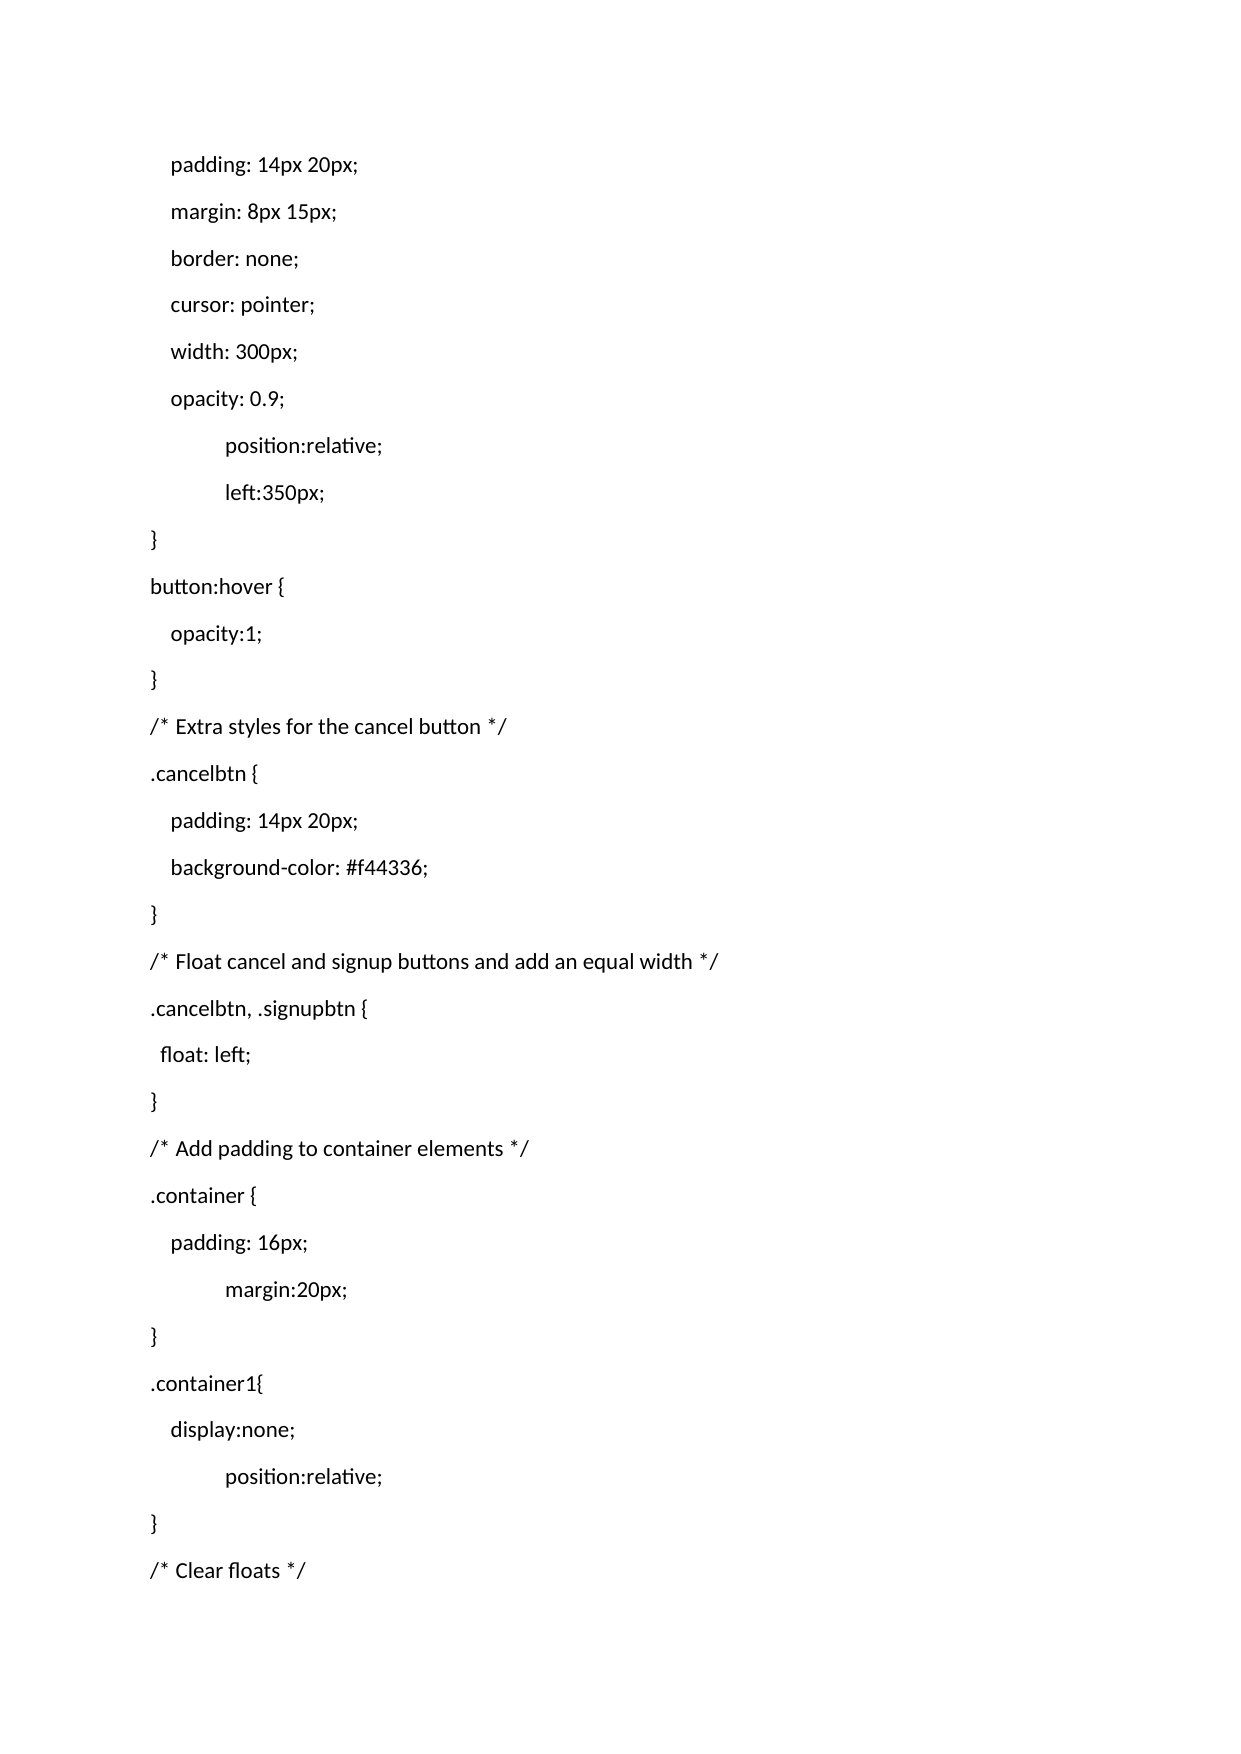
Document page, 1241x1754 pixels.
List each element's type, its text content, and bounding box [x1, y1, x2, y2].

text .cancelbtn { [150, 759, 1090, 787]
text } [150, 1087, 1090, 1116]
text margin: 8px 15px; [150, 197, 1090, 225]
text padding: 14px 20px; [150, 150, 1090, 178]
text position:relative; [150, 431, 1090, 459]
text /* Clear floats */ [150, 1556, 1090, 1584]
text } [150, 1322, 1090, 1350]
text } [150, 666, 1090, 694]
text button:hover { [150, 572, 1090, 600]
text opacity: 0.9; [150, 384, 1090, 412]
text background-color: #f44336; [150, 853, 1090, 881]
text position:relative; [150, 1462, 1090, 1491]
text left:350px; [150, 478, 1090, 506]
text padding: 14px 20px; [150, 806, 1090, 834]
text /* Float cancel and signup buttons and add an equal width */ [150, 947, 1090, 975]
text padding: 16px; [150, 1228, 1090, 1256]
text .cancelbtn, .signupbtn { [150, 994, 1090, 1022]
text float: left; [150, 1041, 1090, 1069]
text width: 300px; [150, 337, 1090, 366]
text .container1{ [150, 1369, 1090, 1397]
text cursor: pointer; [150, 291, 1090, 319]
text margin:20px; [150, 1275, 1090, 1303]
text .container { [150, 1181, 1090, 1209]
text } [150, 525, 1090, 553]
text /* Add padding to container elements */ [150, 1134, 1090, 1162]
text /* Extra styles for the cancel button */ [150, 712, 1090, 741]
text } [150, 900, 1090, 928]
text display:none; [150, 1416, 1090, 1444]
text opacity:1; [150, 619, 1090, 647]
text } [150, 1509, 1090, 1537]
text border: none; [150, 244, 1090, 272]
